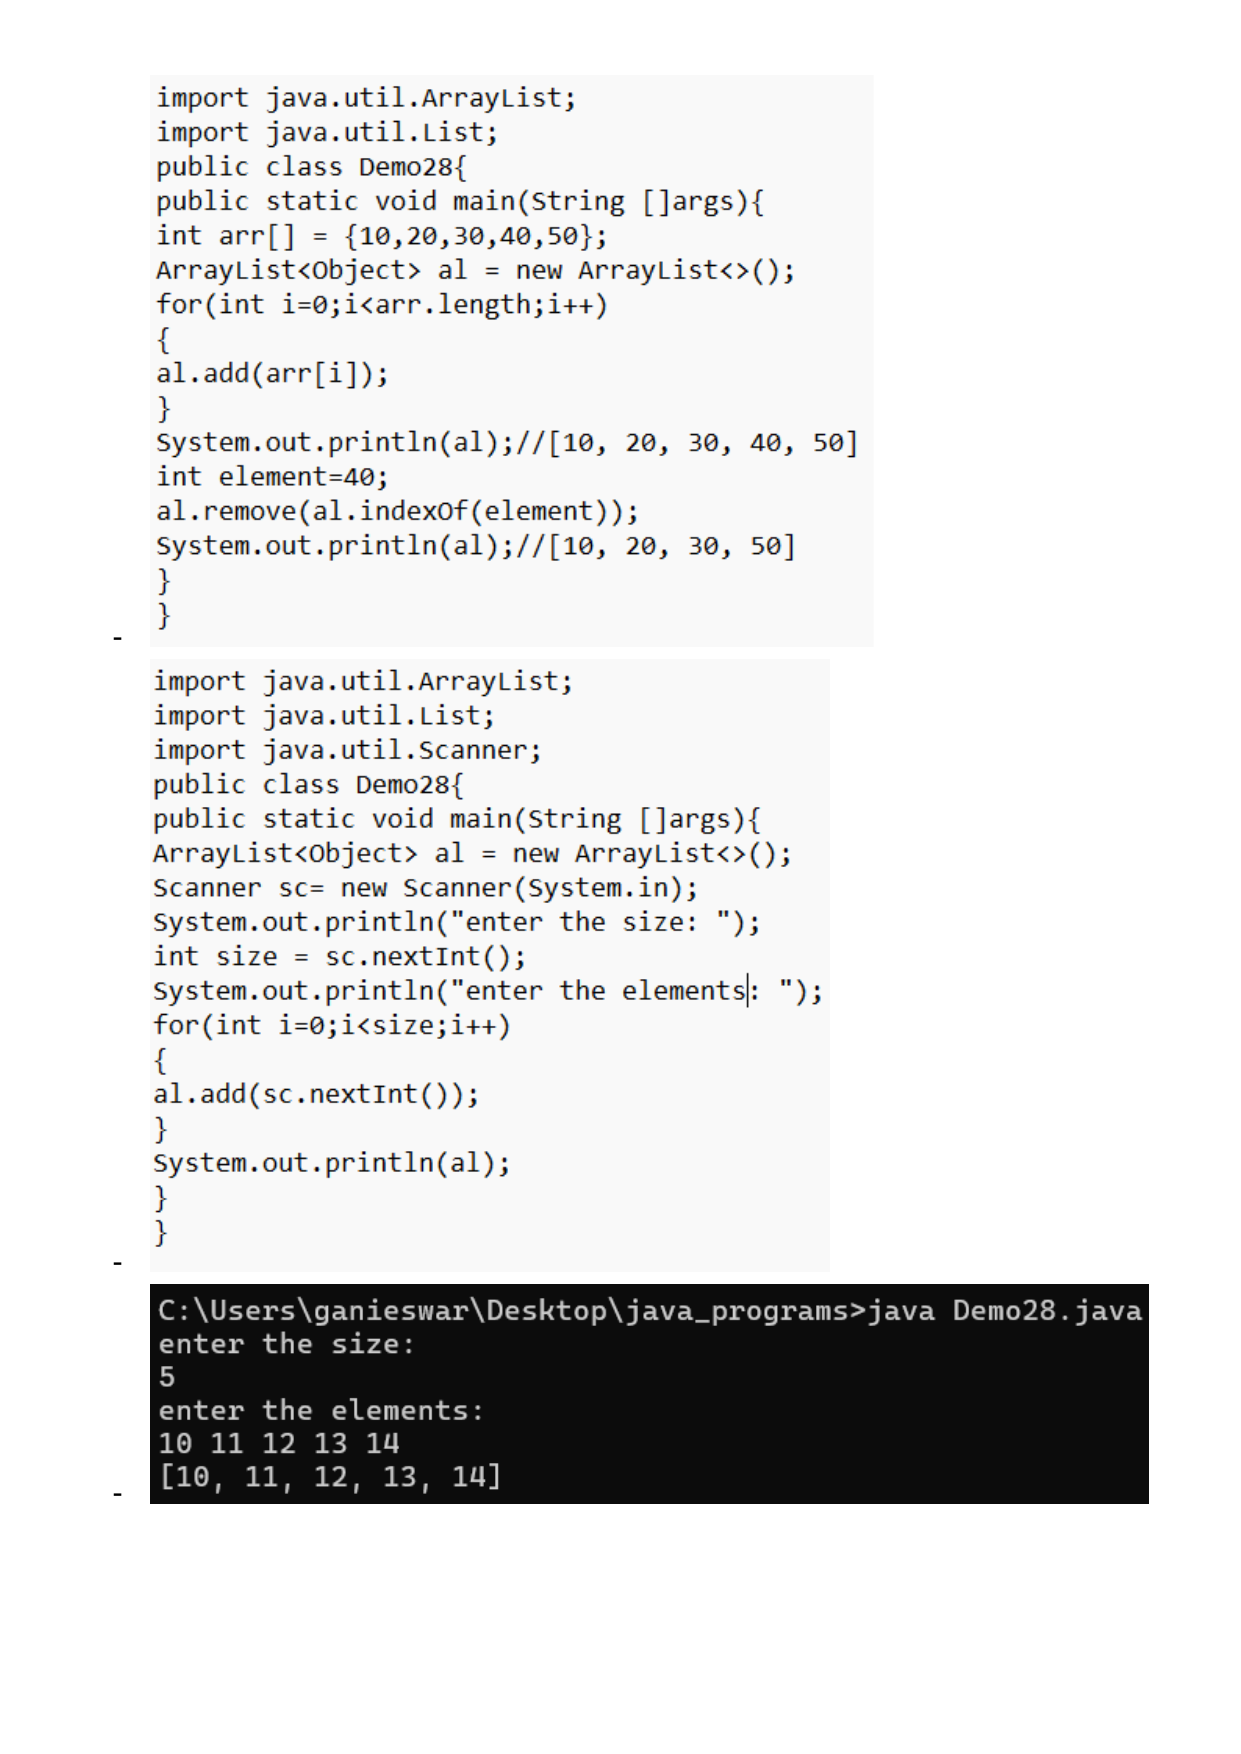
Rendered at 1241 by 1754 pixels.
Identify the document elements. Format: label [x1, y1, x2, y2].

picture [150, 75, 874, 647]
picture [150, 1284, 1149, 1504]
picture [150, 659, 830, 1272]
